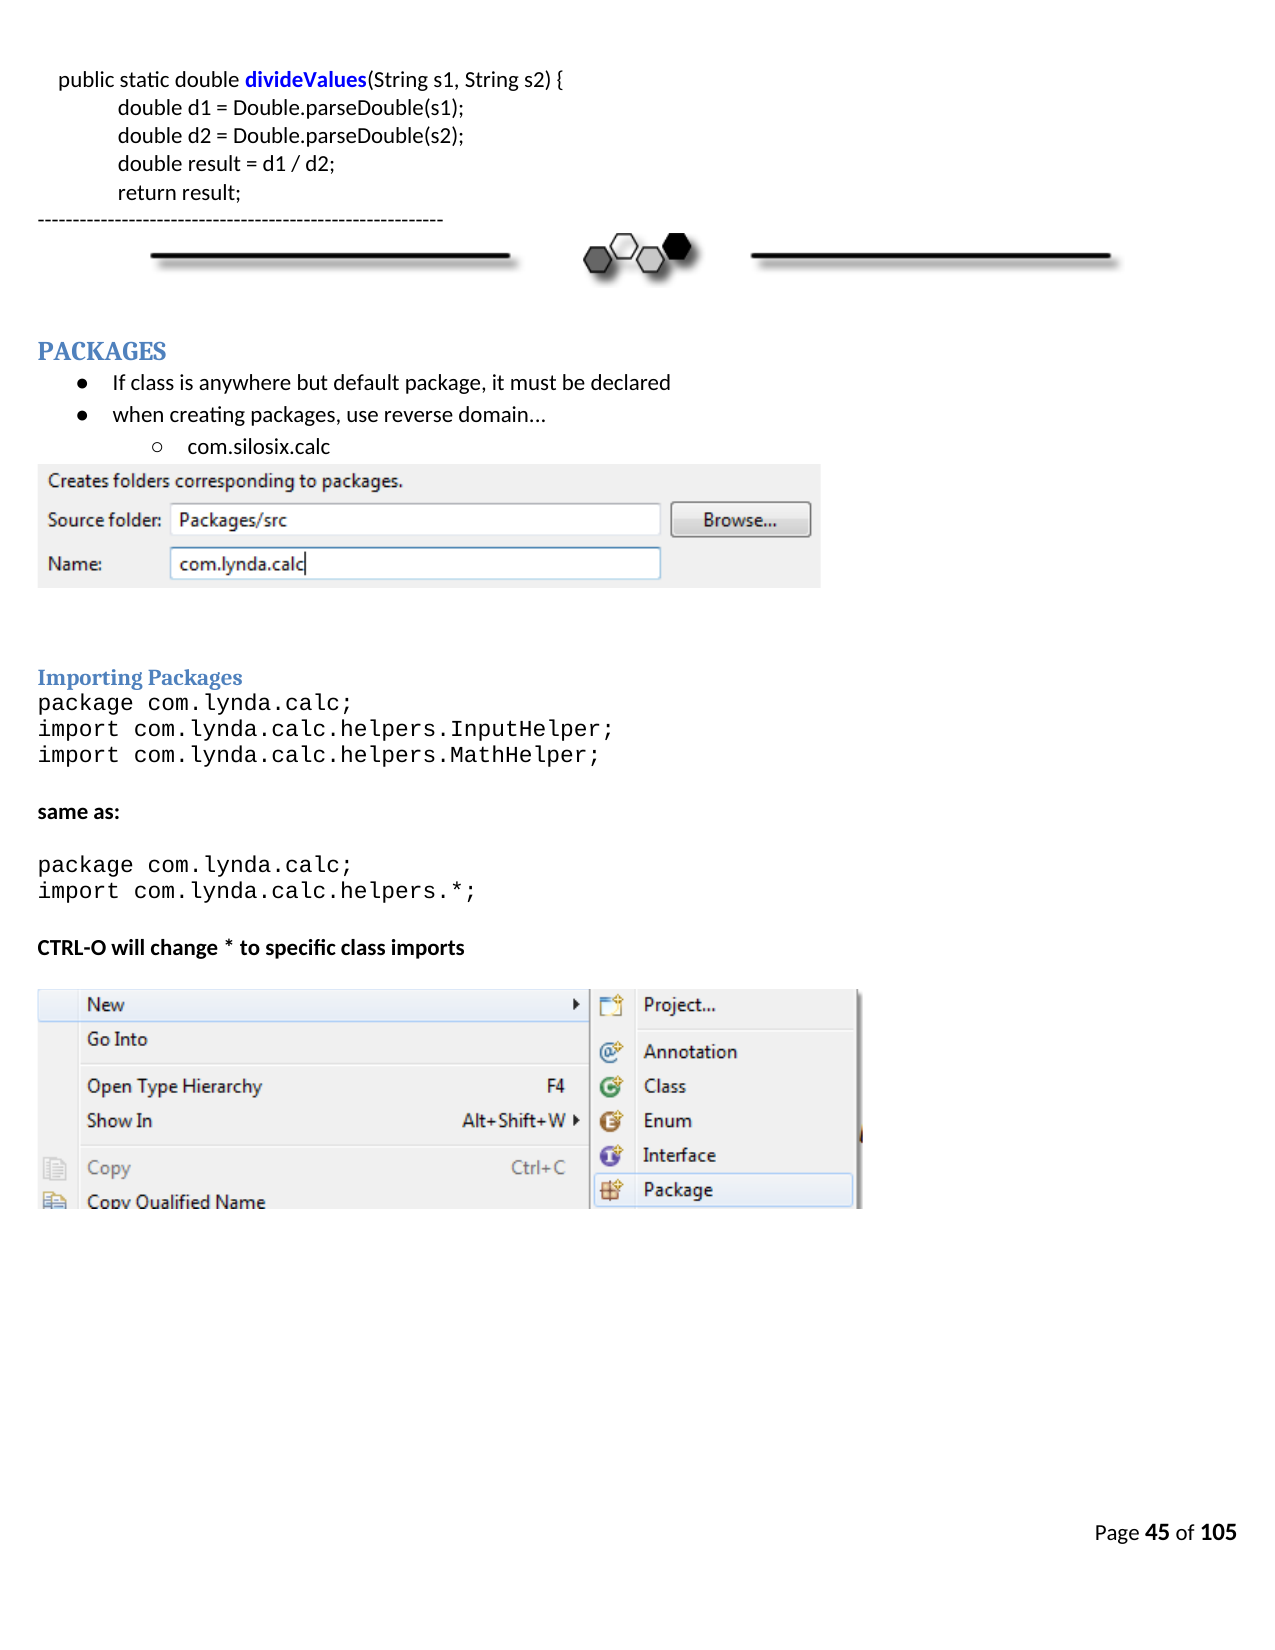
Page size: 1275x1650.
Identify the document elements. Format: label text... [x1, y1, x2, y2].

text import com.lynda.calc.helpers.MathHelper; [37, 743, 1237, 769]
text import com.lynda.calc.helpers.InputHelper; [37, 717, 1237, 743]
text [37, 206, 1237, 234]
text CTRL-O will change * to specific class imports [37, 933, 1237, 961]
text package com.lynda.calc; [37, 691, 1237, 717]
list when creating packages, use reverse domain... [75, 400, 1237, 428]
text double d2 = Double.parseDouble(s2); [37, 122, 1237, 149]
subtitle Packages [37, 336, 1237, 368]
subtitle Importing Packages [37, 665, 1237, 691]
text double d1 = Double.parseDouble(s1); [37, 93, 1237, 122]
picture [37, 989, 863, 1209]
text package com.lynda.calc; [37, 853, 1237, 879]
list com.silosix.calc [150, 432, 1237, 460]
text return result; [37, 178, 1237, 206]
picture [37, 464, 821, 588]
list If class is anywhere but default package, it must be declared [75, 368, 1237, 396]
picture [150, 233, 1125, 288]
text import com.lynda.calc.helpers.*; [37, 879, 1237, 905]
text same as: [37, 797, 1237, 825]
text public static double divideValues(String s1, String s2) { [37, 66, 1237, 93]
text double result = d1 / d2; [37, 149, 1237, 178]
